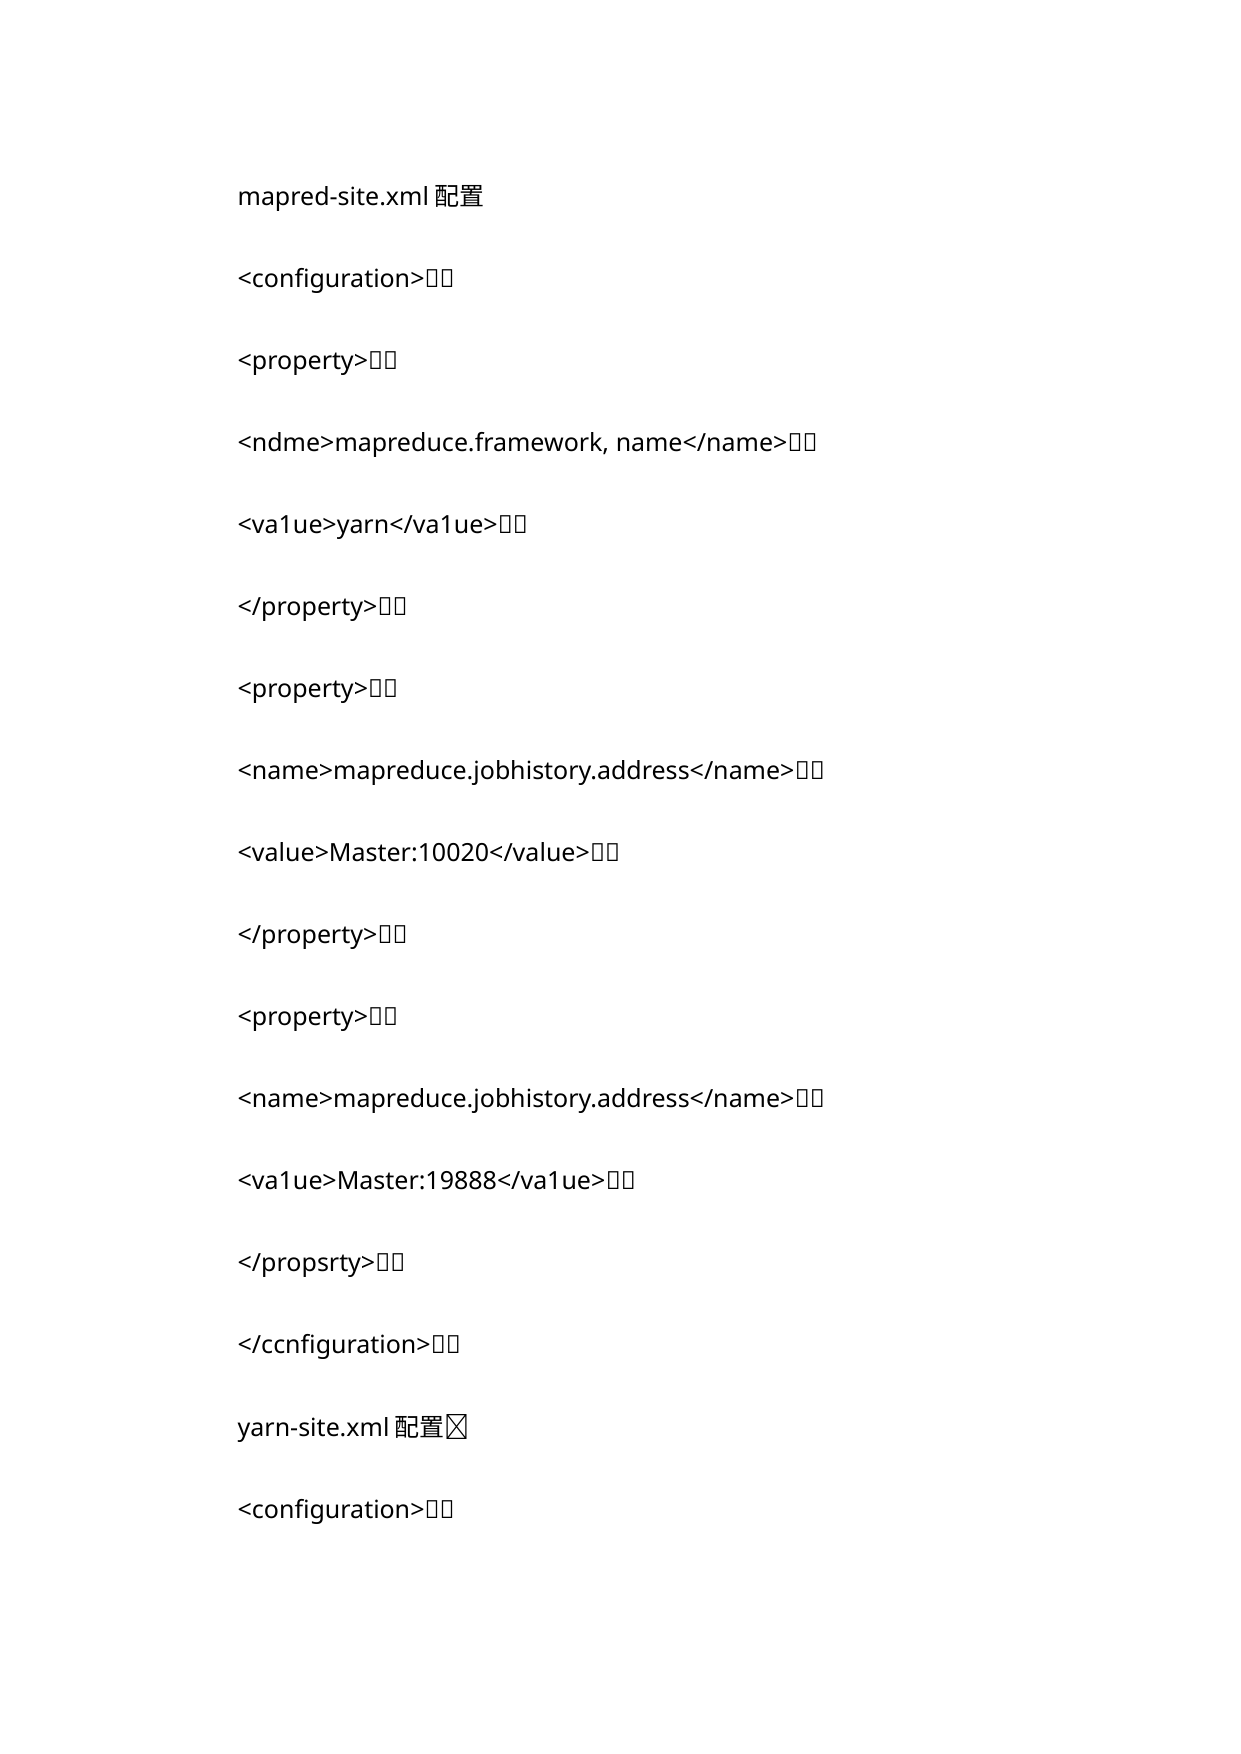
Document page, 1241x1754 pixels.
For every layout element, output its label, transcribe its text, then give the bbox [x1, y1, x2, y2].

text <value>Master:10020</value> [187, 819, 1053, 884]
text </property> [187, 901, 1053, 966]
text <ndme>mapreduce.framework, name</name> [187, 409, 1053, 474]
text <configuration> [187, 1476, 1053, 1541]
text <property> [187, 983, 1053, 1048]
text <configuration> [187, 245, 1053, 310]
text yarn-site.xml配置 [187, 1393, 1053, 1458]
text <va1ue>yarn</va1ue> [187, 491, 1053, 556]
text <property> [187, 655, 1053, 720]
text </ccnfiguration> [187, 1311, 1053, 1376]
text <va1ue>Master:19888</va1ue> [187, 1147, 1053, 1212]
text </property> [187, 573, 1053, 638]
text <name>mapreduce.jobhistory.address</name> [187, 737, 1053, 802]
text </propsrty> [187, 1229, 1053, 1294]
text mapred-site.xml配置 [187, 162, 1053, 227]
text <property> [187, 327, 1053, 392]
text <name>mapreduce.jobhistory.address</name> [187, 1065, 1053, 1130]
